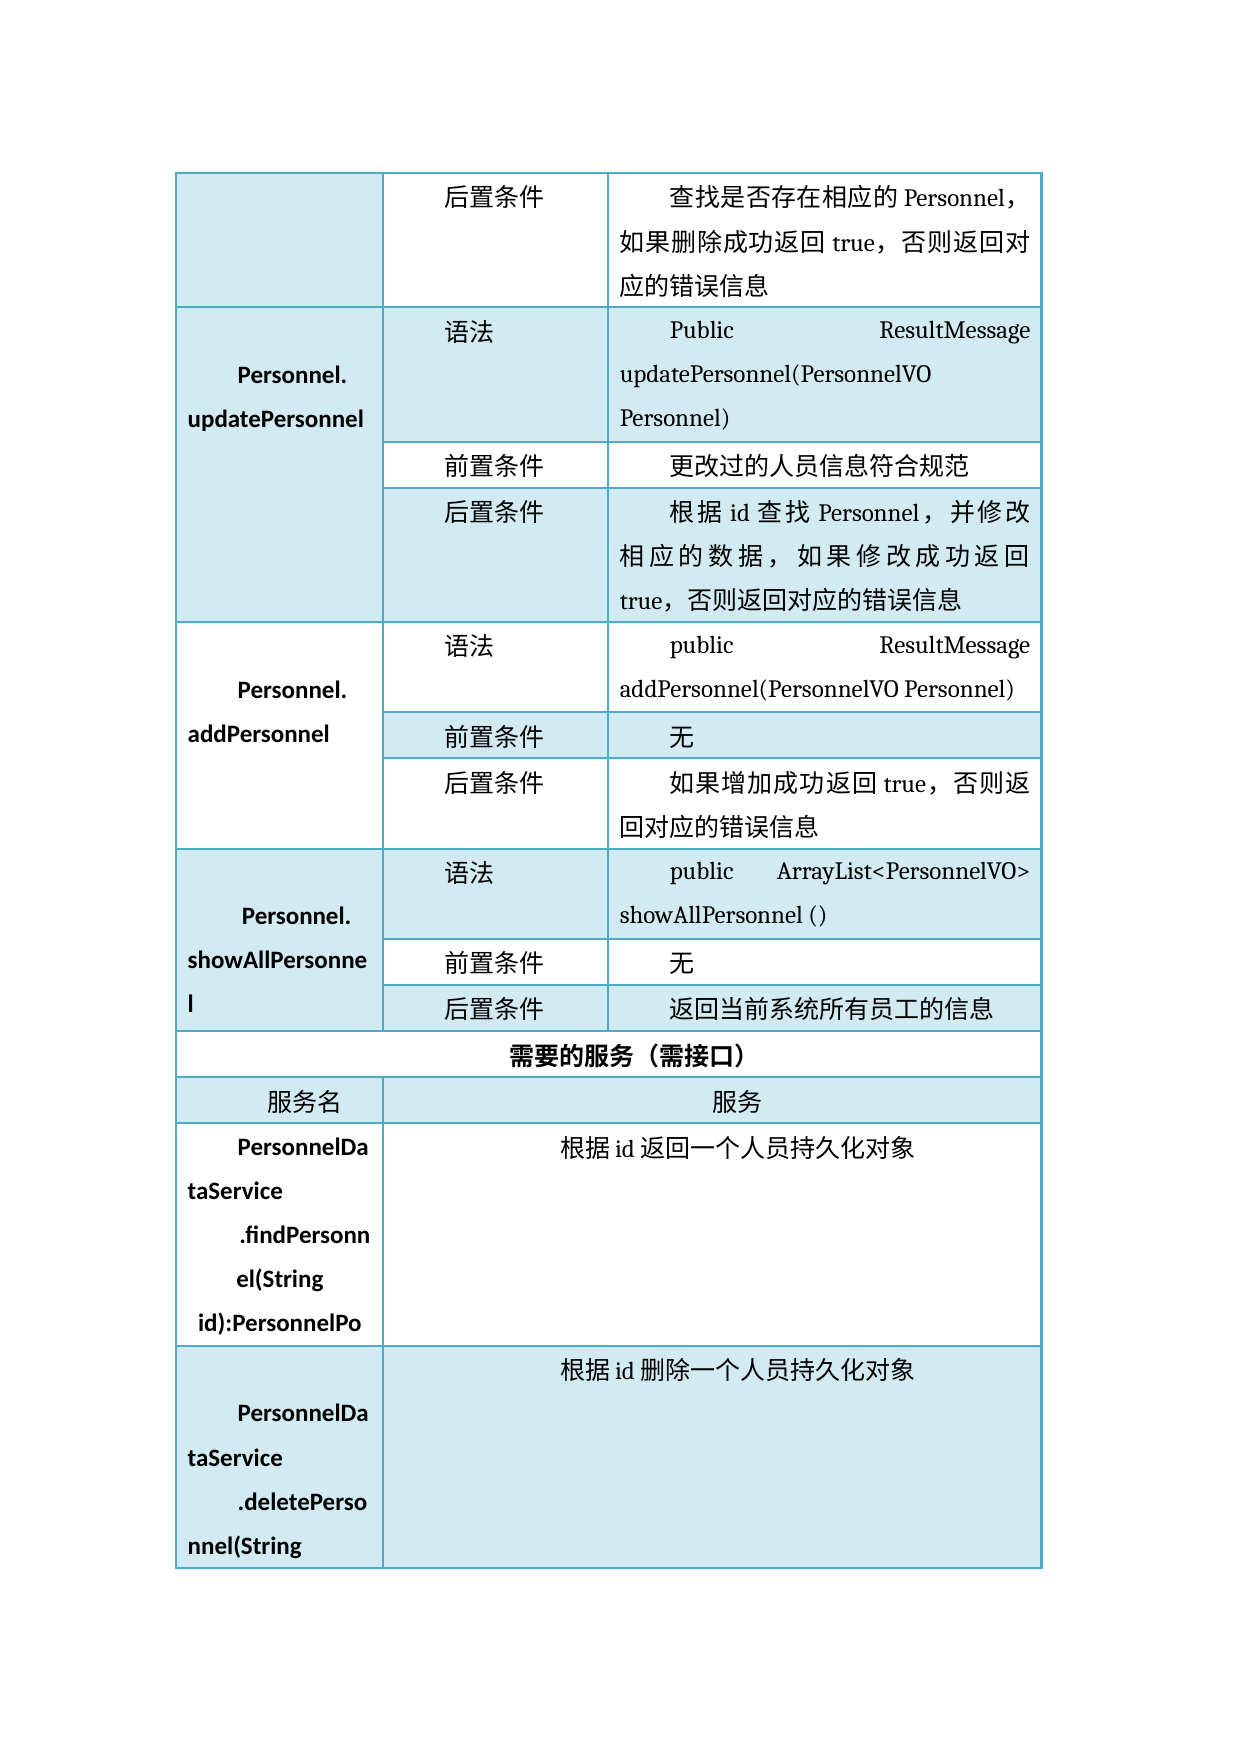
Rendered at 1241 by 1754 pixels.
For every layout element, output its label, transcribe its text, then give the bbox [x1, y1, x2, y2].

table_cell public ResultMessage addPersonnel(PersonnelVO Personnel) [609, 623, 1040, 711]
table_cell 前置条件 [384, 713, 607, 757]
table_cell 无 [609, 713, 1040, 757]
table_cell 更改过的人员信息符合规范 [609, 443, 1040, 487]
table_cell 查找是否存在相应的Personnel， 如果删除成功返回true，否则返回对应的错误信息 [609, 174, 1040, 306]
table_cell 语法 [384, 623, 607, 711]
table_cell Personnel. updatePersonnel [177, 308, 382, 621]
table_cell 后置条件 [384, 489, 607, 621]
table_cell 后置条件 [384, 986, 607, 1030]
table_cell Personnel. showAllPersonnel [177, 850, 382, 1030]
table_cell 根据id返回一个人员持久化对象 [384, 1124, 1040, 1345]
table_cell 根据id删除一个人员持久化对象 [384, 1347, 1040, 1567]
table_cell 返回当前系统所有员工的信息 [609, 986, 1040, 1030]
table_cell 如果增加成功返回true，否则返回对应的错误信息 [609, 759, 1040, 847]
table_cell 语法 [384, 850, 607, 938]
table_cell 无 [609, 940, 1040, 984]
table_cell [177, 1347, 382, 1567]
table_cell 后置条件 [384, 759, 607, 847]
table_cell 前置条件 [384, 443, 607, 487]
table_cell public ArrayList<PersonnelVO> showAllPersonnel () [609, 850, 1040, 938]
table_cell 前置条件 [384, 940, 607, 984]
table_cell 服务 [384, 1078, 1040, 1122]
table_cell Public ResultMessage updatePersonnel(PersonnelVO Personnel) [609, 308, 1040, 441]
table_cell 服务名 [177, 1078, 382, 1122]
table_cell 后置条件 [384, 174, 607, 306]
table_cell 根据id查找Personnel，并修改相应的数据，如果修改成功返回true，否则返回对应的错误信息 [609, 489, 1040, 621]
table_cell Personnel. addPersonnel [177, 623, 382, 847]
table_cell 需要的服务（需接口） [177, 1032, 1040, 1076]
table_cell PersonnelDataService .findPersonnel(String id):PersonnelPo [177, 1124, 382, 1345]
table_cell 语法 [384, 308, 607, 441]
